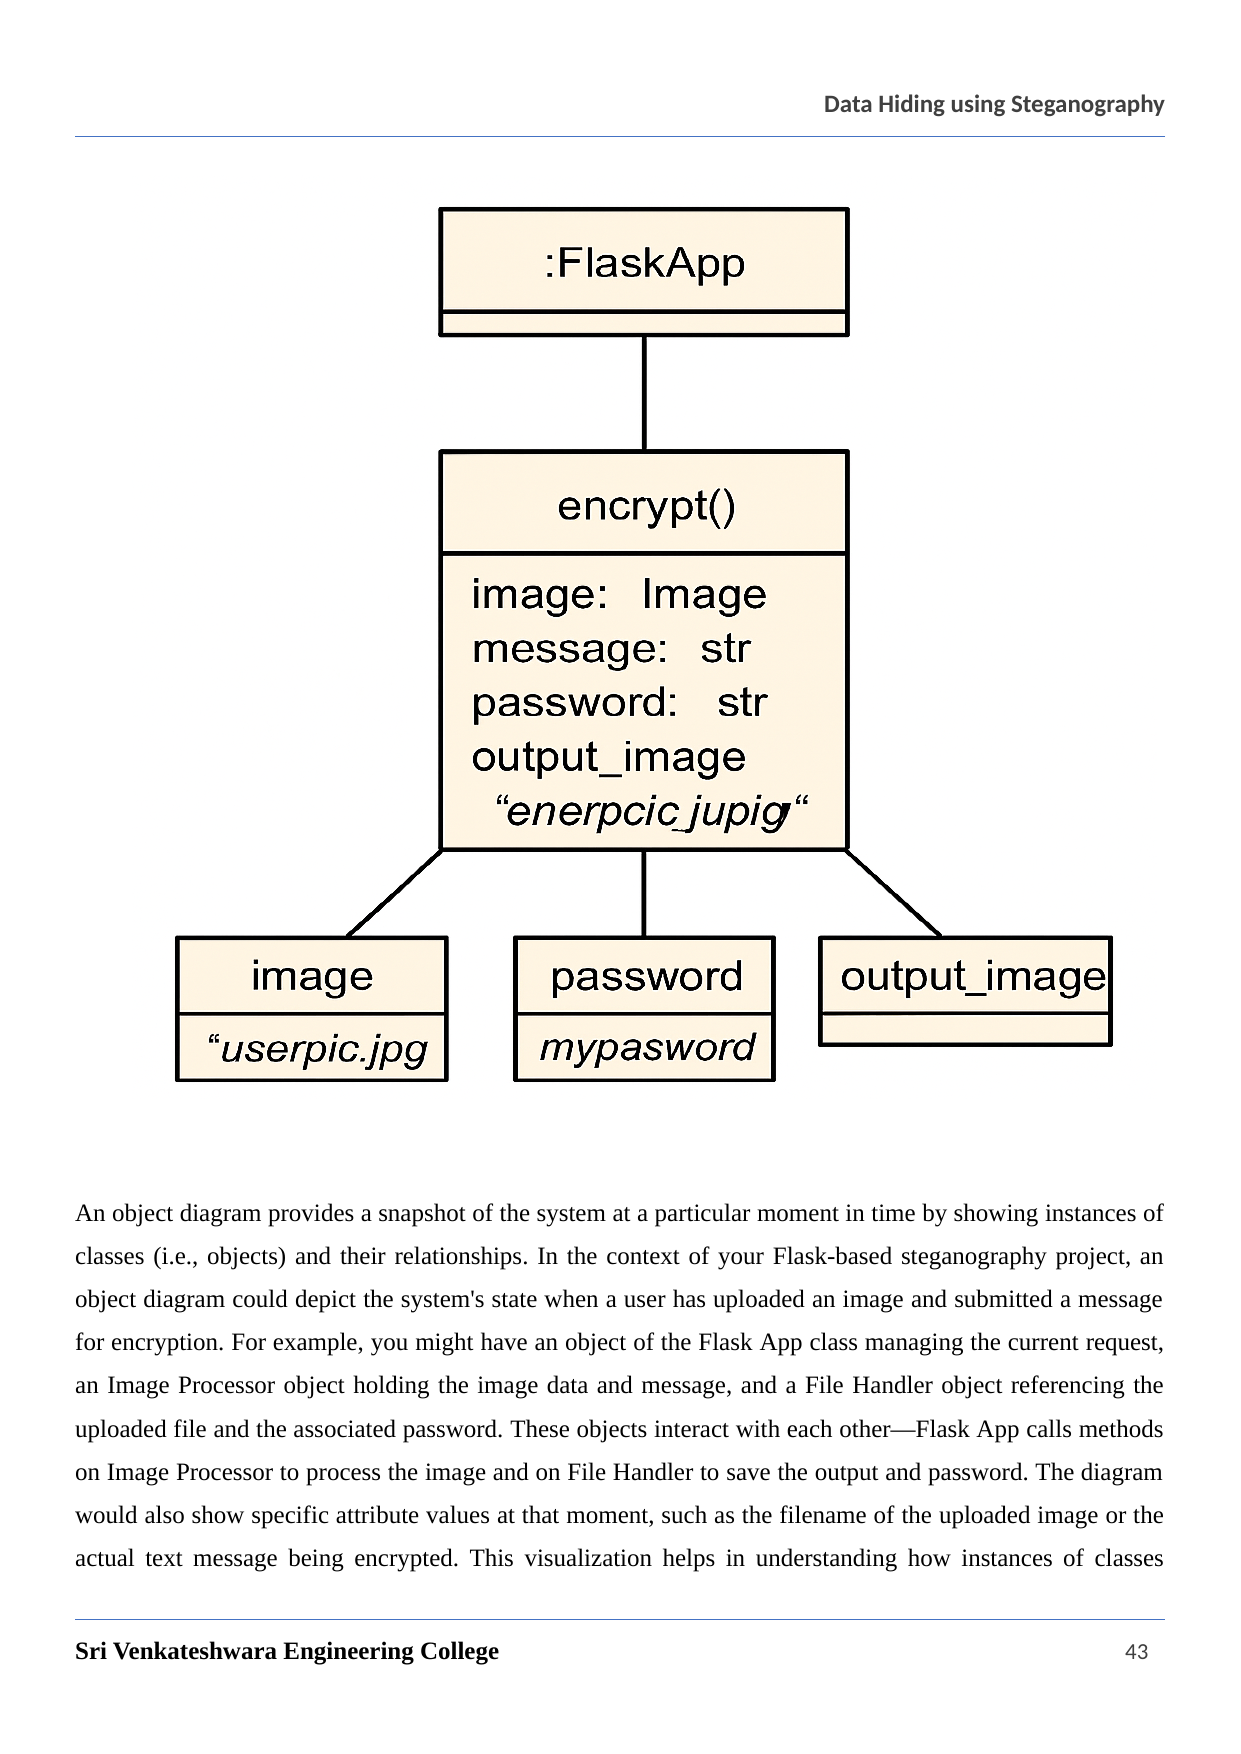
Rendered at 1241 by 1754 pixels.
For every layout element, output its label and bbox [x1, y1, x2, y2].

text [75, 1198, 1165, 1572]
picture [132, 175, 1157, 1099]
